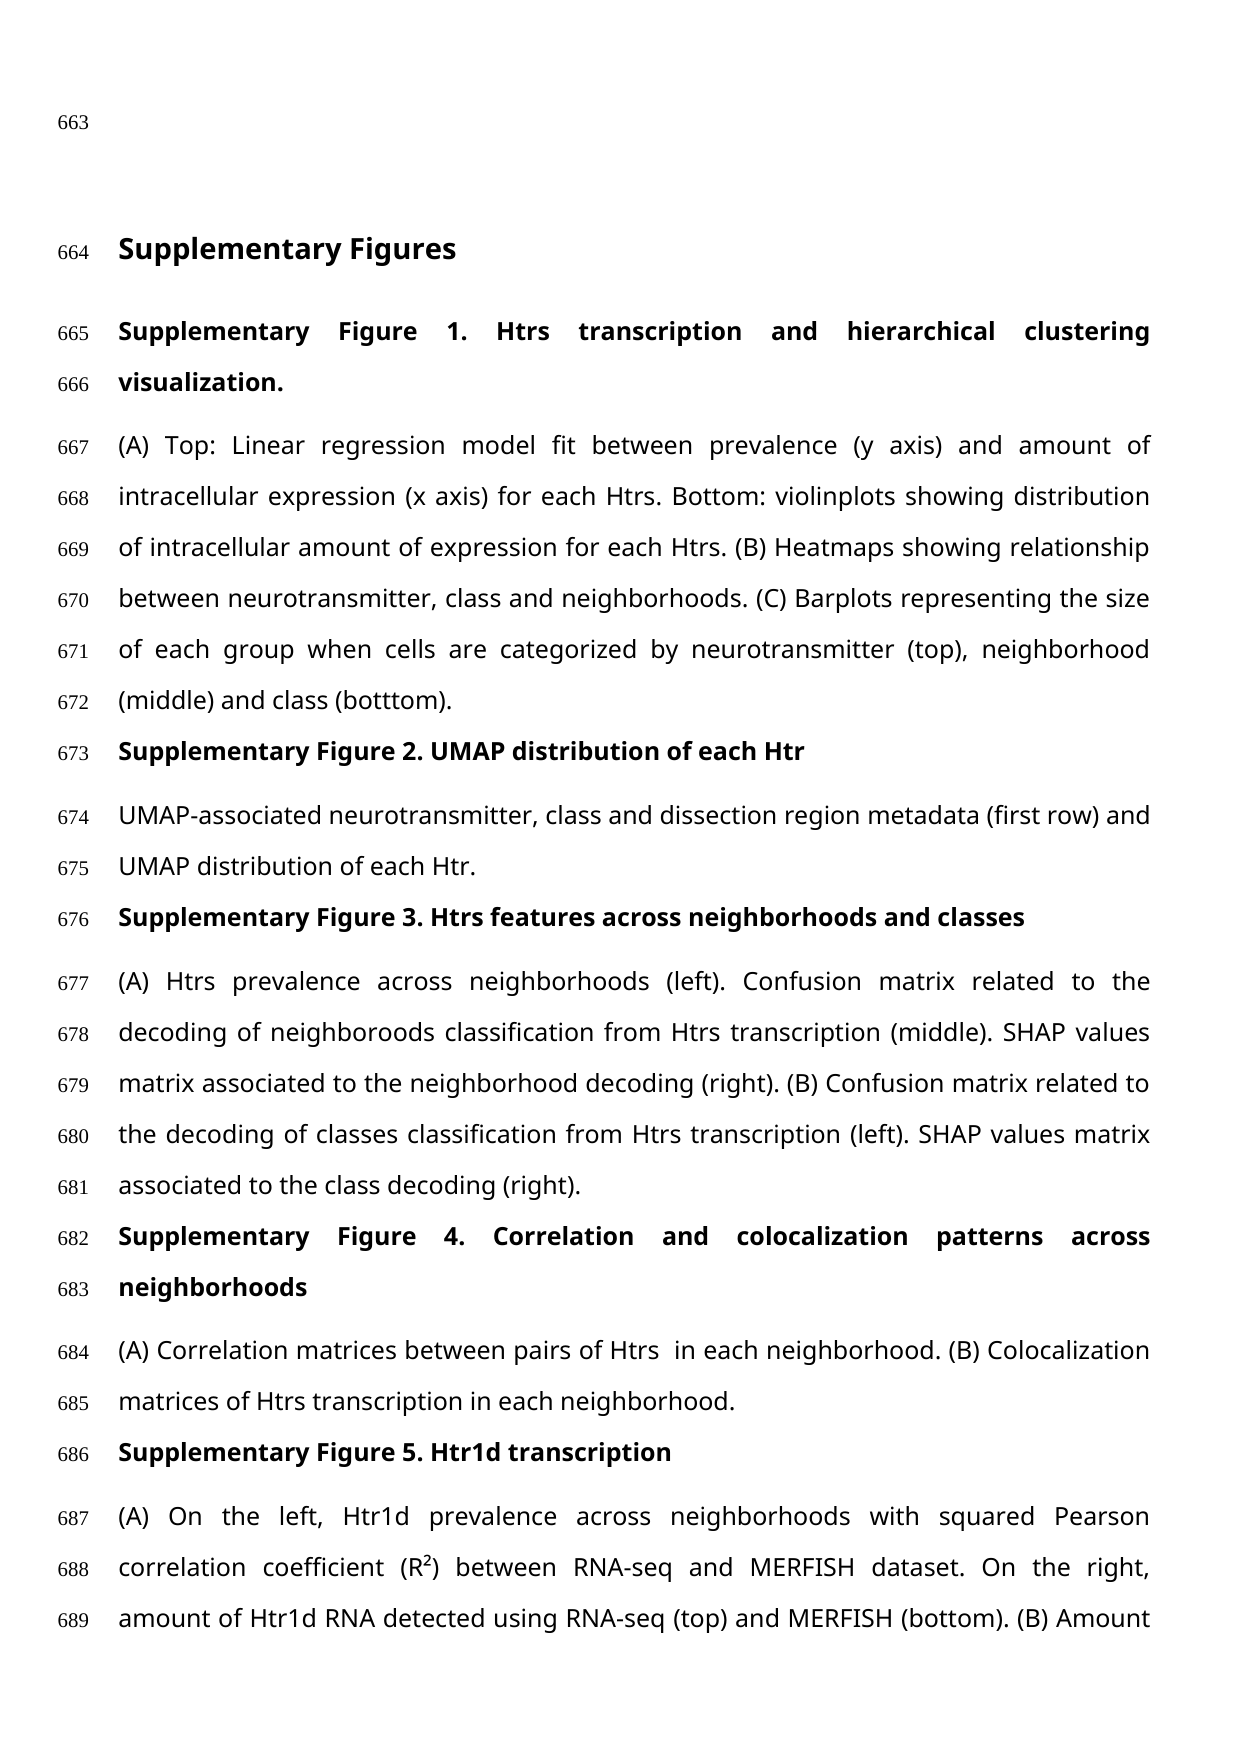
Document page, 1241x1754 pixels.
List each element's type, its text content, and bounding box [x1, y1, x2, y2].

text Supplementary Figure 1. Htrs transcription and hierarchical clustering visualization. [118, 313, 1152, 398]
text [118, 1498, 1152, 1635]
text UMAP-associated neurotransmitter, class and dissection region metadata (first row) and UMAP distribution of each Htr. [118, 797, 1152, 883]
text Supplementary Figure 2. UMAP distribution of each Htr [118, 734, 1152, 768]
subtitle Supplementary Figures [118, 229, 1152, 268]
text (A) Correlation matrices between pairs of Htrs in each neighborhood. (B) Colocalization matrices of Htrs transcription in each neighborhood. [118, 1333, 1152, 1418]
text Supplementary Figure 3. Htrs features across neighborhoods and classes [118, 899, 1152, 934]
text Supplementary Figure 4. Correlation and colocalization patterns across neighborhoods [118, 1218, 1152, 1303]
text (A) Htrs prevalence across neighborhoods (left). Confusion matrix related to the decoding of neighboroods classification from Htrs transcription (middle). SHAP values matrix associated to the neighborhood decoding (right). (B) Confusion matrix related to the decoding of classes classification from Htrs transcription (left). SHAP values matrix associated to the class decoding (right). [118, 963, 1152, 1201]
text Supplementary Figure 5. Htr1d transcription [118, 1435, 1152, 1469]
text (A) Top: Linear regression model fit between prevalence (y axis) and amount of intracellular expression (x axis) for each Htrs. Bottom: violinplots showing distribution of intracellular amount of expression for each Htrs. (B) Heatmaps showing relationship between neurotransmitter, class and neighborhoods. (C) Barplots representing the size of each group when cells are categorized by neurotransmitter (top), neighborhood (middle) and class (botttom). [118, 428, 1152, 717]
